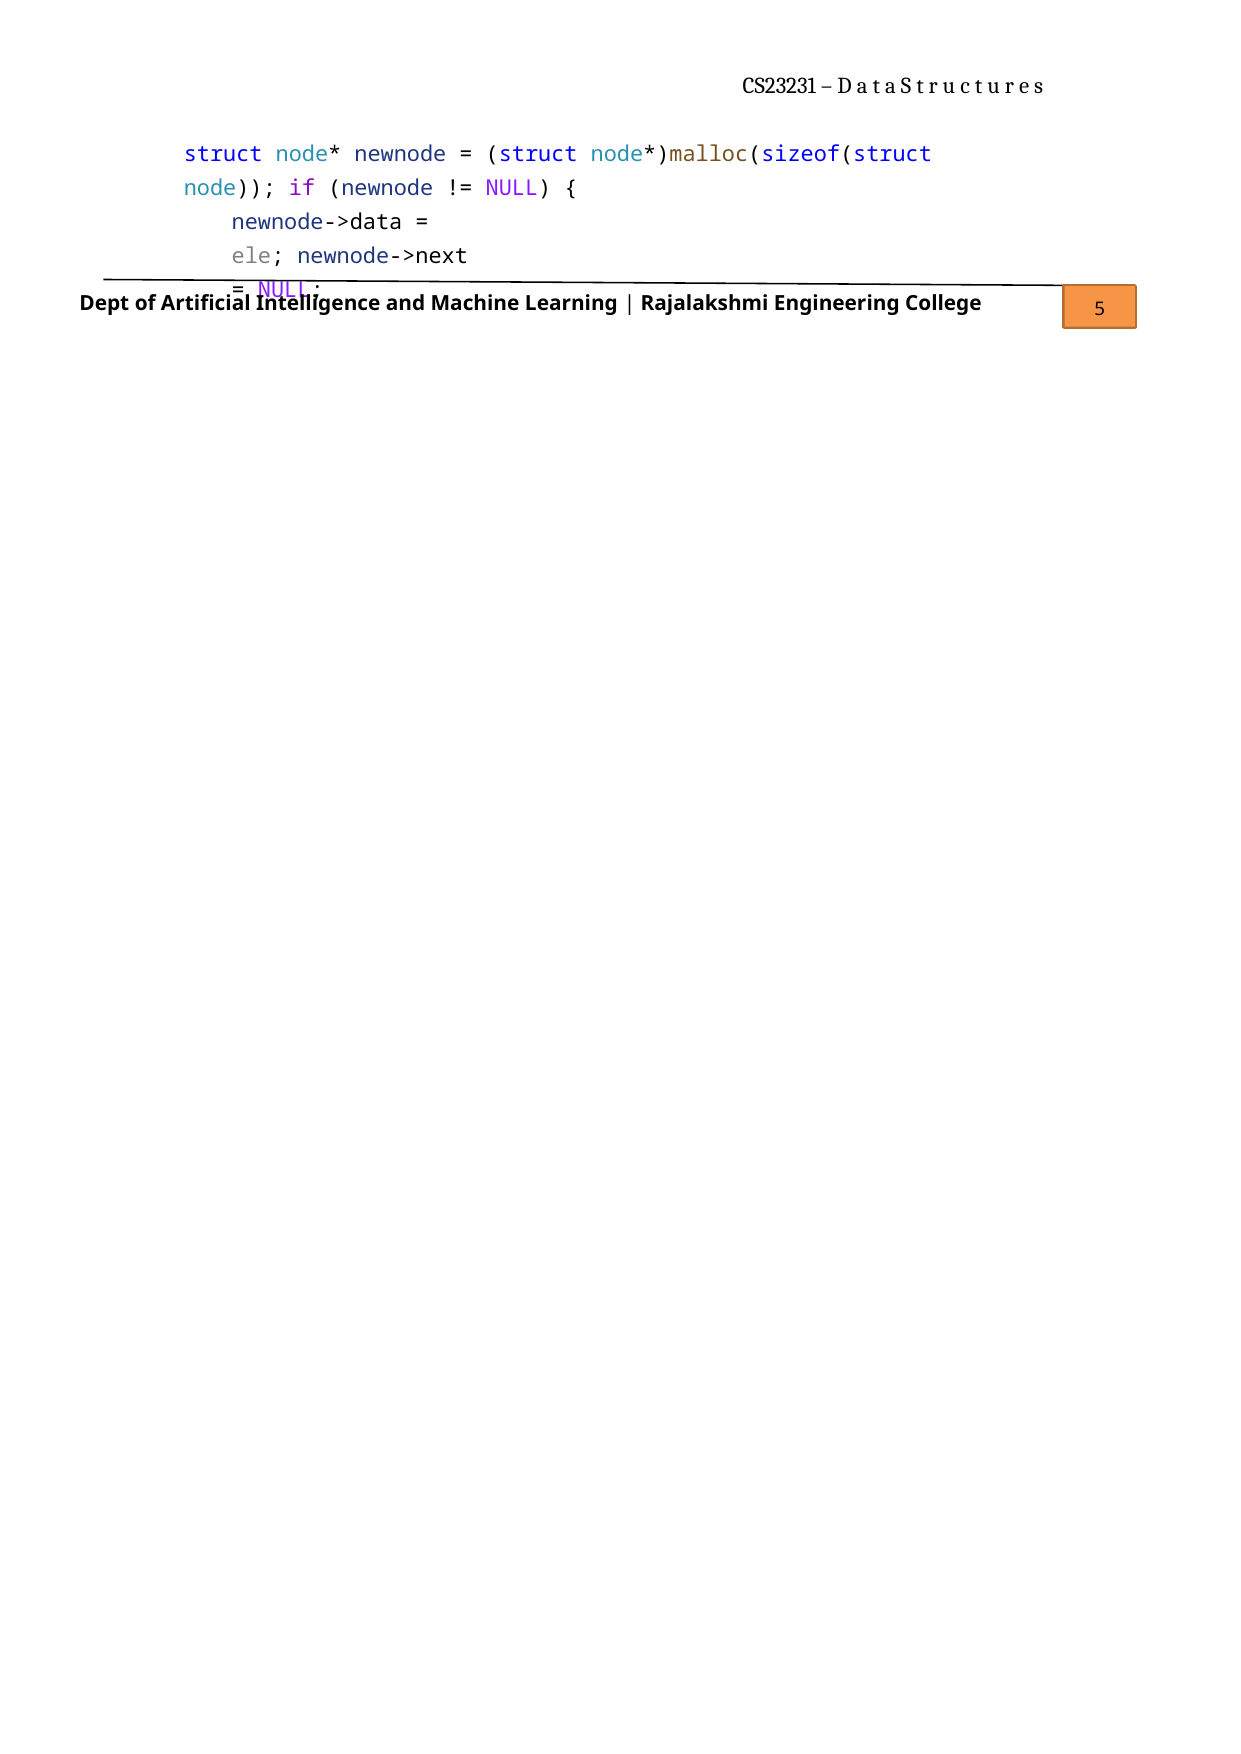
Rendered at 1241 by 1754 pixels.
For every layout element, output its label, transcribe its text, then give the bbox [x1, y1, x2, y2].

text newnode->data = ele; newnode->next = NULL; [231, 206, 484, 281]
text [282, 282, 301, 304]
text struct node* newnode = (struct node*)malloc(sizeof(struct node)); if (newnode != NULL) { [183, 137, 965, 201]
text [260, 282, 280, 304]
text newnode->data = ele; newnode->next = NULL; [301, 282, 484, 304]
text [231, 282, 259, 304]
